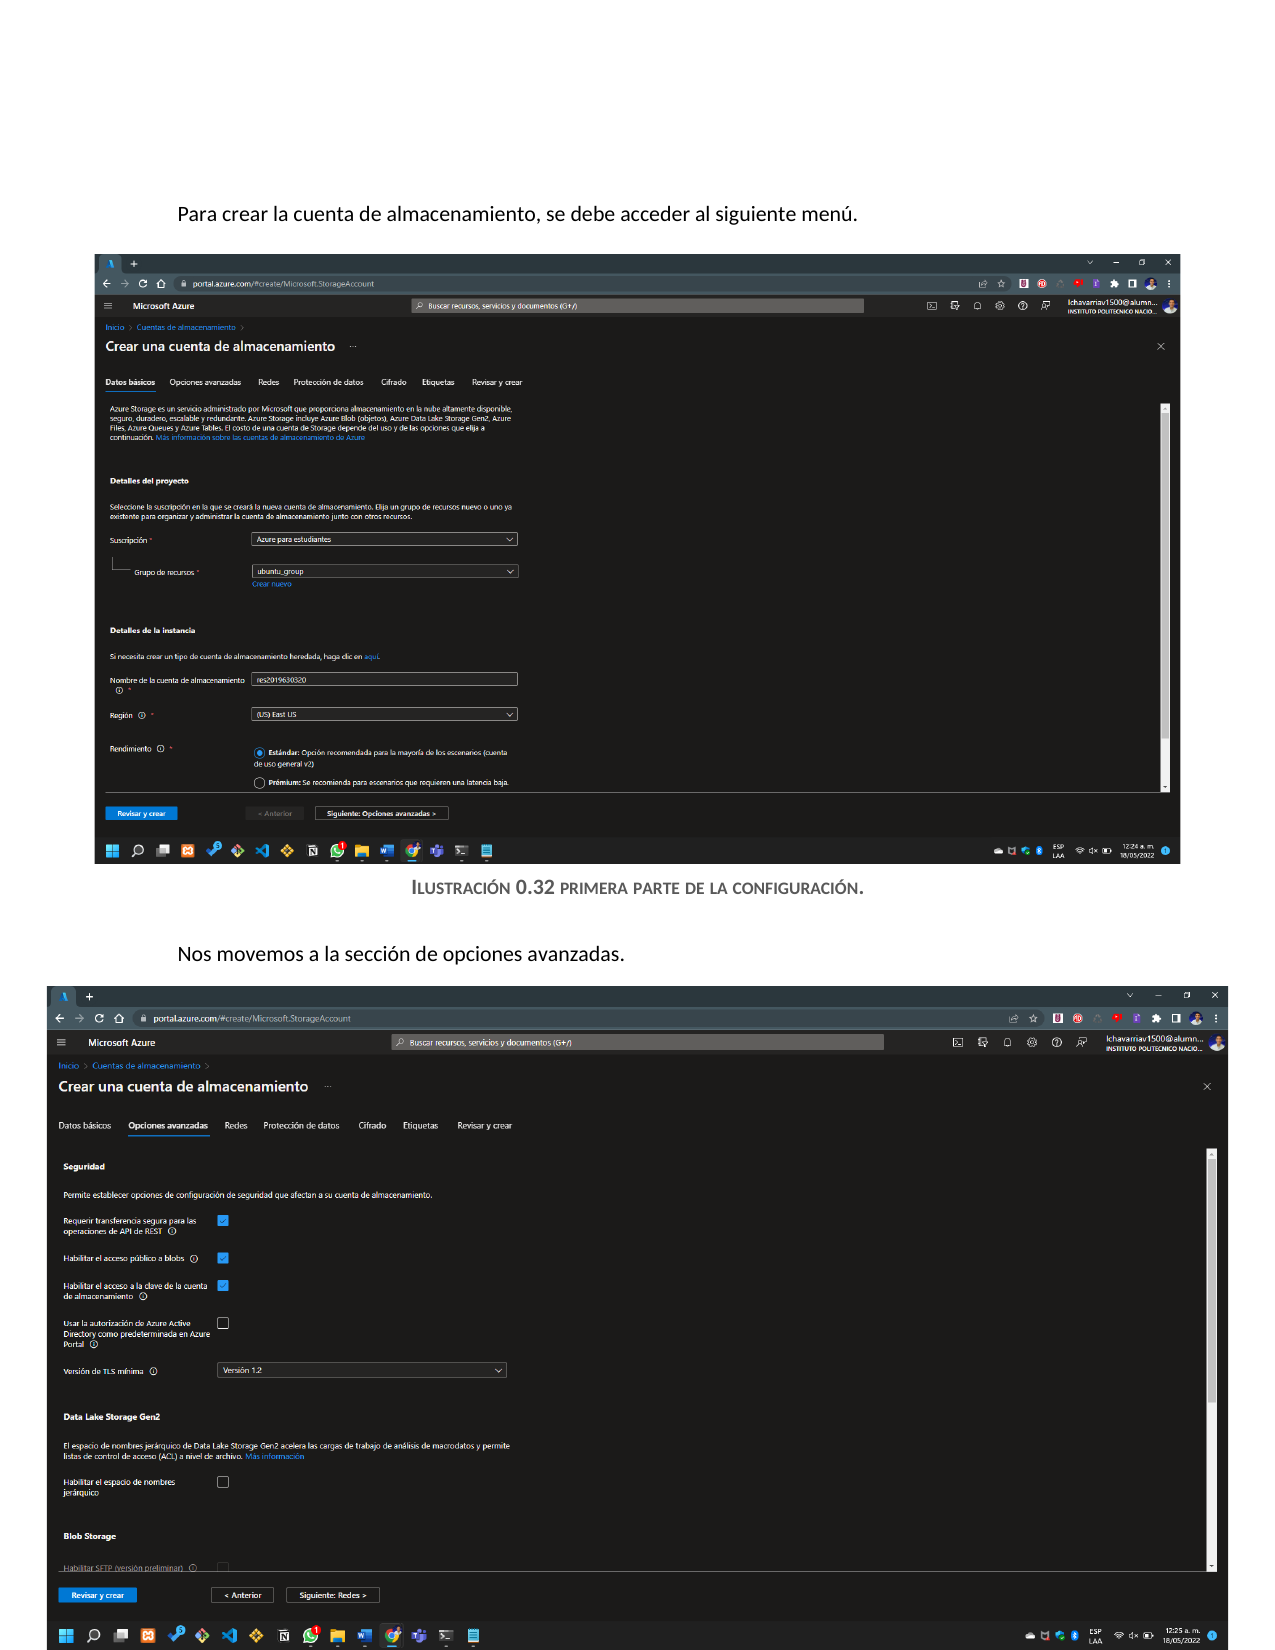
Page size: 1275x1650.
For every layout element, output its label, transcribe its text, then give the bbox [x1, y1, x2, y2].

picture [94, 254, 1181, 864]
text Para crear la cuenta de almacenamiento, se debe acceder al siguiente menú. [177, 200, 1098, 227]
text Nos movemos a la sección de opciones avanzadas. [177, 940, 1098, 966]
picture [46, 986, 1229, 1650]
